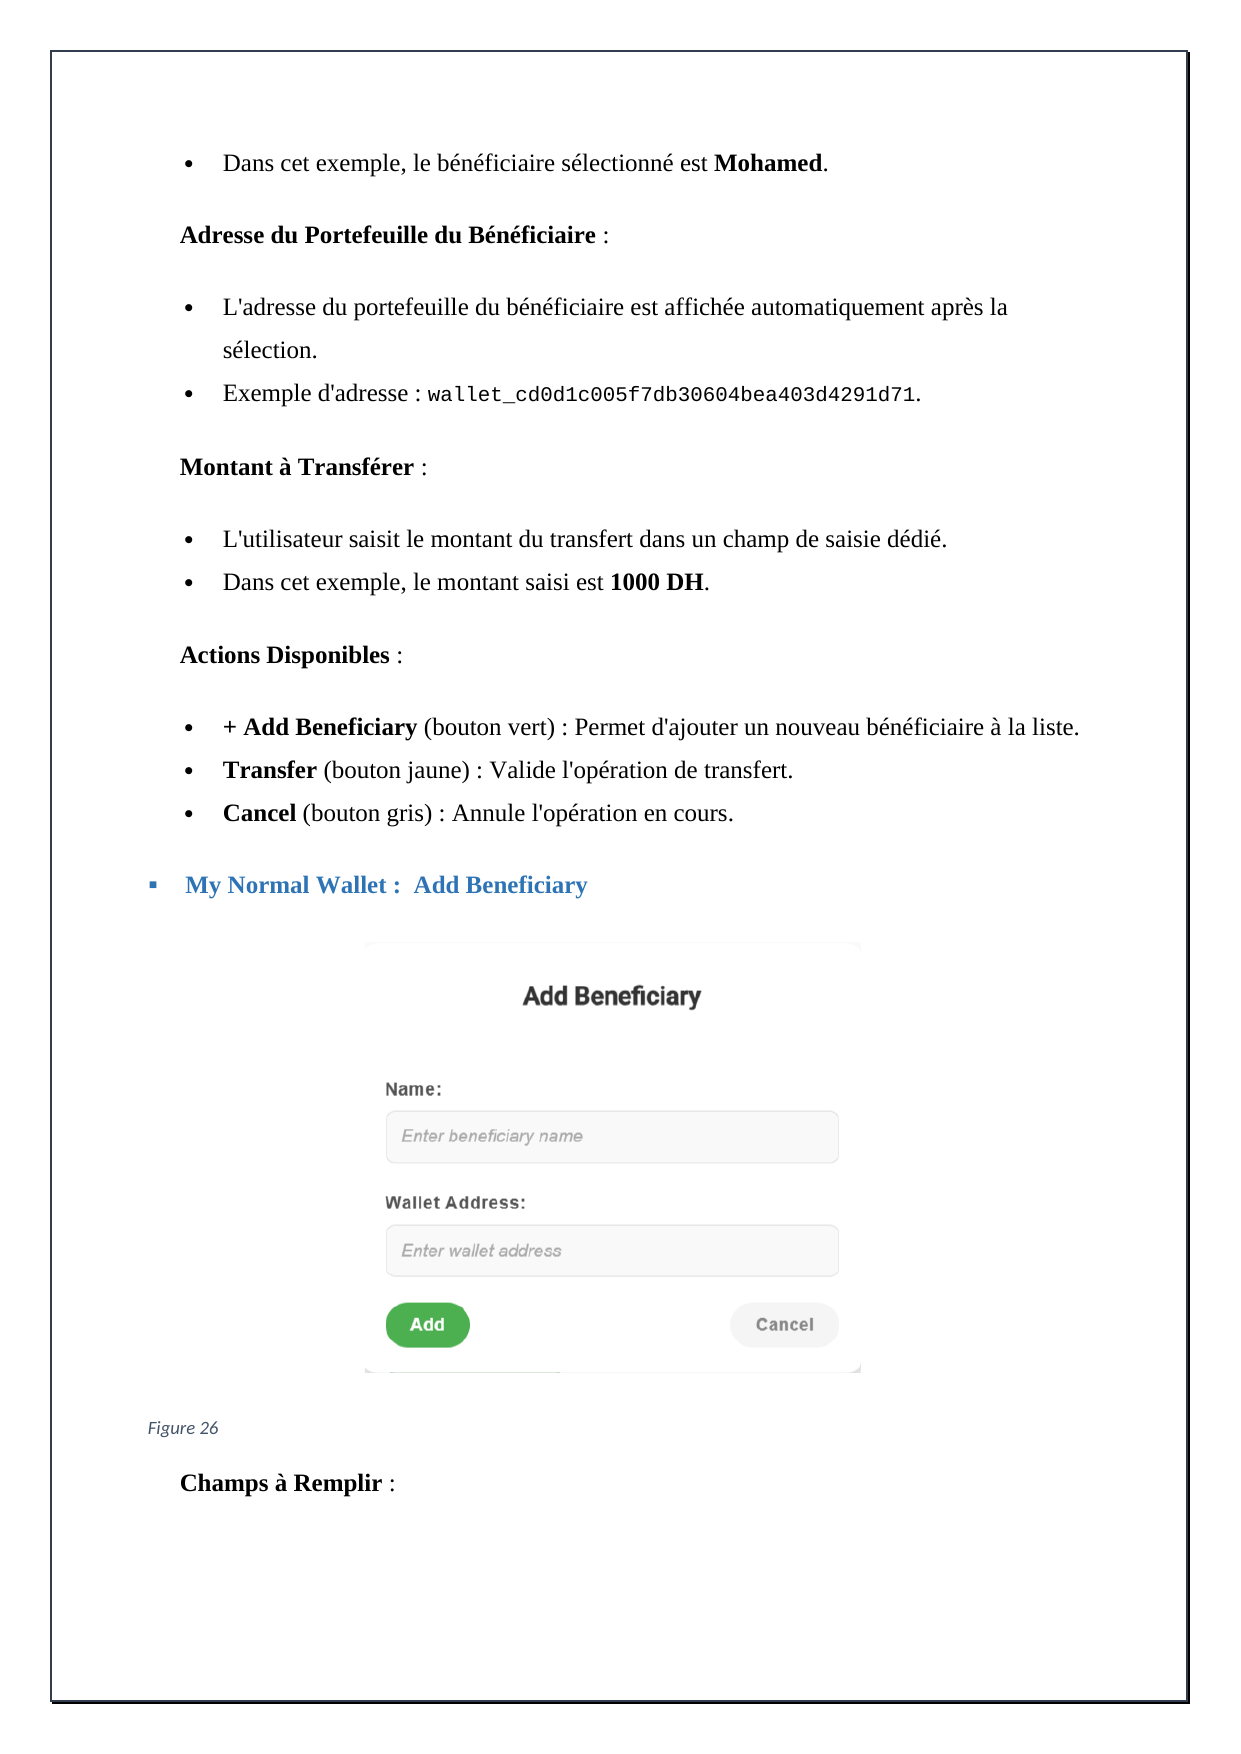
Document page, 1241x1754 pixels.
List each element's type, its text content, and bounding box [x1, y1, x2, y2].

text Figure 26 [148, 1416, 1091, 1439]
text  Actions Disponibles : [148, 640, 1091, 668]
list + Add Beneficiary (bouton vert) : Permet d'ajouter un nouveau bénéficiaire à la liste. [185, 712, 1091, 741]
list Dans cet exemple, le montant saisi est 1000 DH. [185, 567, 1091, 596]
text  Montant à Transférer : [148, 452, 1091, 481]
text  Champs à Remplir : [148, 1468, 1091, 1497]
list Cancel (bouton gris) : Annule l'opération en cours. [185, 798, 1091, 827]
list My Normal Wallet : Add Beneficiary [148, 871, 1091, 899]
list Dans cet exemple, le bénéficiaire sélectionné est Mohamed. [185, 148, 1091, 176]
picture [364, 942, 861, 1373]
list L'adresse du portefeuille du bénéficiaire est affichée automatiquement après la sélection. [185, 292, 1091, 364]
list Transfer (bouton jaune) : Valide l'opération de transfert. [185, 755, 1091, 784]
list L'utilisateur saisit le montant du transfert dans un champ de saisie dédié. [185, 524, 1091, 553]
list Exemple d'adresse : wallet_cd0d1c005f7db30604bea403d4291d71. [185, 378, 1091, 408]
text  Adresse du Portefeuille du Bénéficiaire : [148, 220, 1091, 249]
